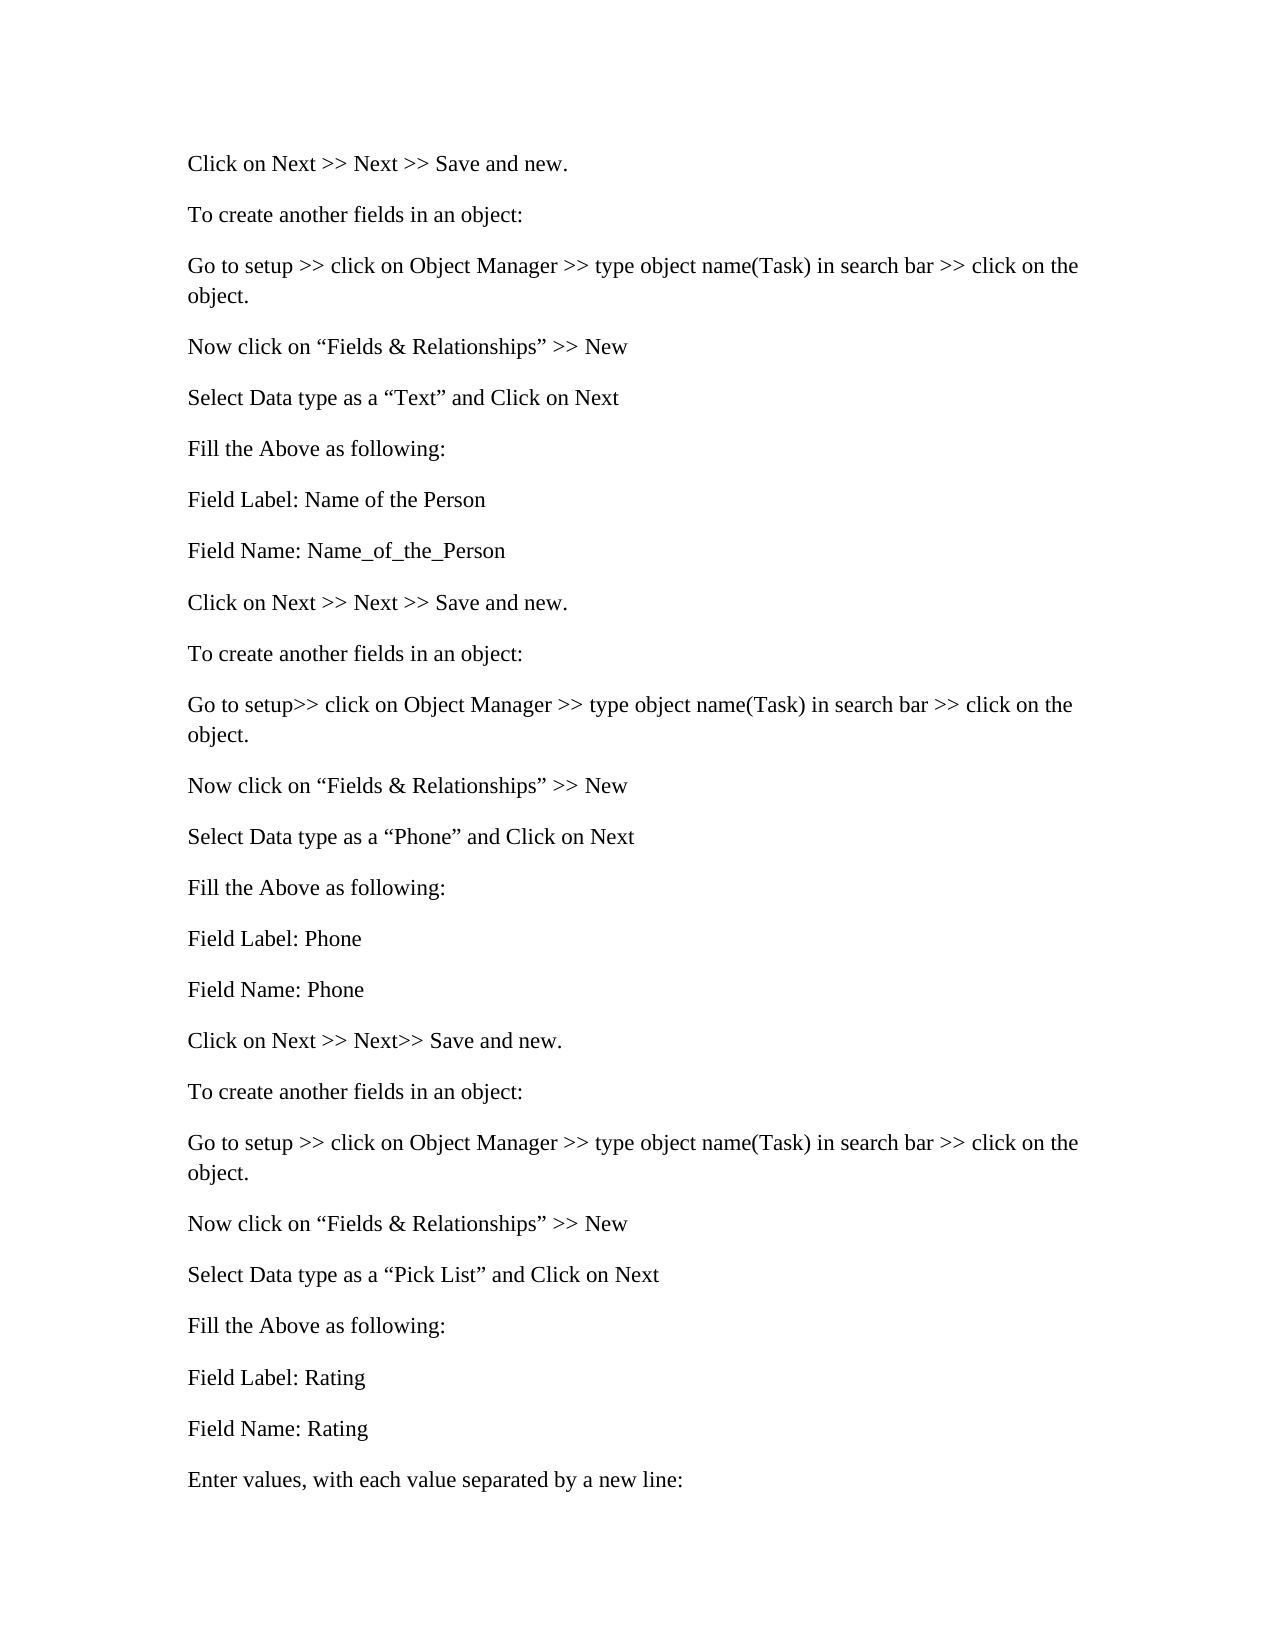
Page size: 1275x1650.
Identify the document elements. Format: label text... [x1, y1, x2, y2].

text Fill the Above as following: [187, 1312, 1087, 1339]
text Go to setup >> click on Object Manager >> type object name(Task) in search bar >> click on the object. [187, 252, 1087, 309]
text To create another fields in an object: [187, 1078, 1087, 1104]
text Field Label: Rating [187, 1363, 1087, 1390]
text Enter values, with each value separated by a new line: [187, 1466, 1087, 1492]
text Field Name: Rating [187, 1414, 1087, 1441]
text Select Data type as a “Phone” and Click on Next [187, 823, 1087, 849]
text Now click on “Fields & Relationships” >> New [187, 772, 1087, 798]
text To create another fields in an object: [187, 639, 1087, 666]
text To create another fields in an object: [187, 201, 1087, 227]
text Now click on “Fields & Relationships” >> New [187, 333, 1087, 360]
text Select Data type as a “Pick List” and Click on Next [187, 1261, 1087, 1288]
text Fill the Above as following: [187, 435, 1087, 462]
text Select Data type as a “Text” and Click on Next [187, 384, 1087, 411]
text Field Name: Name_of_the_Person [187, 537, 1087, 564]
text Field Label: Phone [187, 925, 1087, 951]
text Field Label: Name of the Person [187, 486, 1087, 513]
text Click on Next >> Next >> Save and new. [187, 150, 1087, 176]
text Click on Next >> Next >> Save and new. [187, 588, 1087, 615]
text Fill the Above as following: [187, 874, 1087, 900]
text Now click on “Fields & Relationships” >> New [187, 1210, 1087, 1237]
text Click on Next >> Next>> Save and new. [187, 1027, 1087, 1053]
text Go to setup >> click on Object Manager >> type object name(Task) in search bar >> click on the object. [187, 1129, 1087, 1186]
text Field Name: Phone [187, 976, 1087, 1002]
text Go to setup>> click on Object Manager >> type object name(Task) in search bar >> click on the object. [187, 691, 1087, 747]
